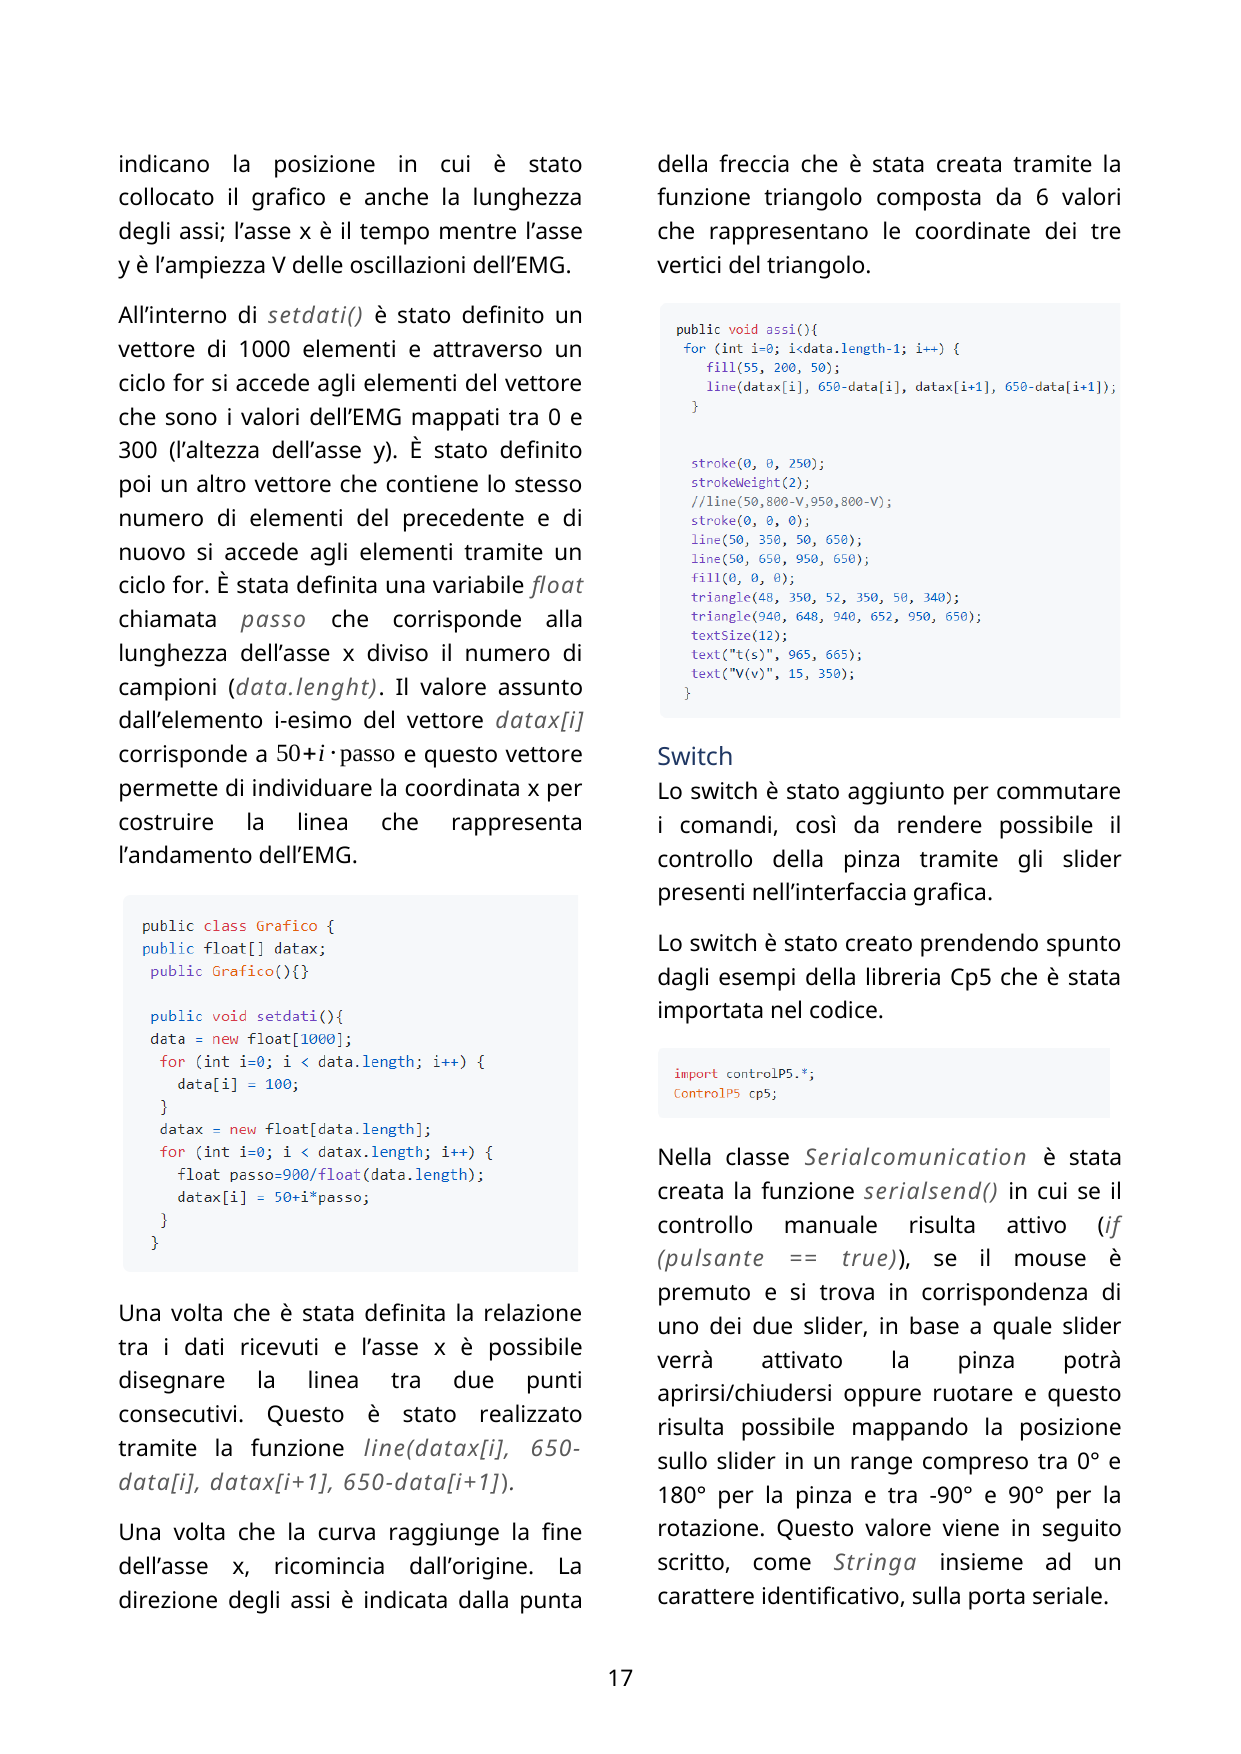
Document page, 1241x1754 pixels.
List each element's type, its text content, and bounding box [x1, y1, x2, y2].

picture [657, 299, 1121, 719]
picture [657, 1044, 1110, 1122]
text La costruzione del grafico parte dal disegno degli assi, questo avviene tramite la funzione line(x1, y1, x2, y2) i cui valori indicano la posizione in cui è stato collocato il grafico e anche la lunghezza degli assi; l’asse x è il tempo mentre l’asse y è l’ampiezza V delle oscillazioni dell’EMG. [118, 148, 583, 280]
text Lo switch è stato creato prendendo spunto dagli esempi della libreria Cp5 che è stata importata nel codice. [657, 927, 1122, 1025]
subtitle Switch [657, 738, 1122, 772]
picture [118, 889, 579, 1278]
text Una volta che la curva raggiunge la fine dell’asse x, ricomincia dall’origine. La direzione degli assi è indicata dalla punta della freccia che è stata creata tramite la funzione triangolo composta da 6 valori che rappresentano le coordinate dei tre vertici del triangolo. [118, 1516, 583, 1615]
text All’interno di setdati() è stato definito un vettore di 1000 elementi e attraverso un ciclo for si accede agli elementi del vettore che sono i valori dell’EMG mappati tra 0 e 300 (l’altezza dell’asse y). È stato definito poi un altro vettore che contiene lo stesso numero di elementi del precedente e di nuovo si accede agli elementi tramite un ciclo for. È stata definita una variabile float chiamata passo che corrisponde alla lunghezza dell’asse x diviso il numero di campioni (data.lenght). Il valore assunto dall’elemento i-esimo del vettore datax[i] corrisponde a e questo vettore permette di individuare la coordinata x per costruire la linea che rappresenta l’andamento dell’EMG. [118, 299, 583, 871]
text Una volta che è stata definita la relazione tra i dati ricevuti e l’asse x è possibile disegnare la linea tra due punti consecutivi. Questo è stato realizzato tramite la funzione line(datax[i], 650-data[i], datax[i+1], 650-data[i+1]). [118, 1297, 583, 1497]
text Una volta che la curva raggiunge la fine dell’asse x, ricomincia dall’origine. La direzione degli assi è indicata dalla punta della freccia che è stata creata tramite la funzione triangolo composta da 6 valori che rappresentano le coordinate dei tre vertici del triangolo. [657, 148, 1122, 280]
text Nella classe Serialcomunication è stata creata la funzione serialsend() in cui se il controllo manuale risulta attivo (if (pulsante == true)), se il mouse è premuto e si trova in corrispondenza di uno dei due slider, in base a quale slider verrà attivato la pinza potrà aprirsi/chiudersi oppure ruotare e questo risulta possibile mappando la posizione sullo slider in un range compreso tra 0° e 180° per la pinza e tra -90° e 90° per la rotazione. Questo valore viene in seguito scritto, come Stringa insieme ad un carattere identificativo, sulla porta seriale. [657, 1141, 1122, 1611]
text Lo switch è stato aggiunto per commutare i comandi, così da rendere possibile il controllo della pinza tramite gli slider presenti nell’interfaccia grafica. [657, 775, 1122, 907]
